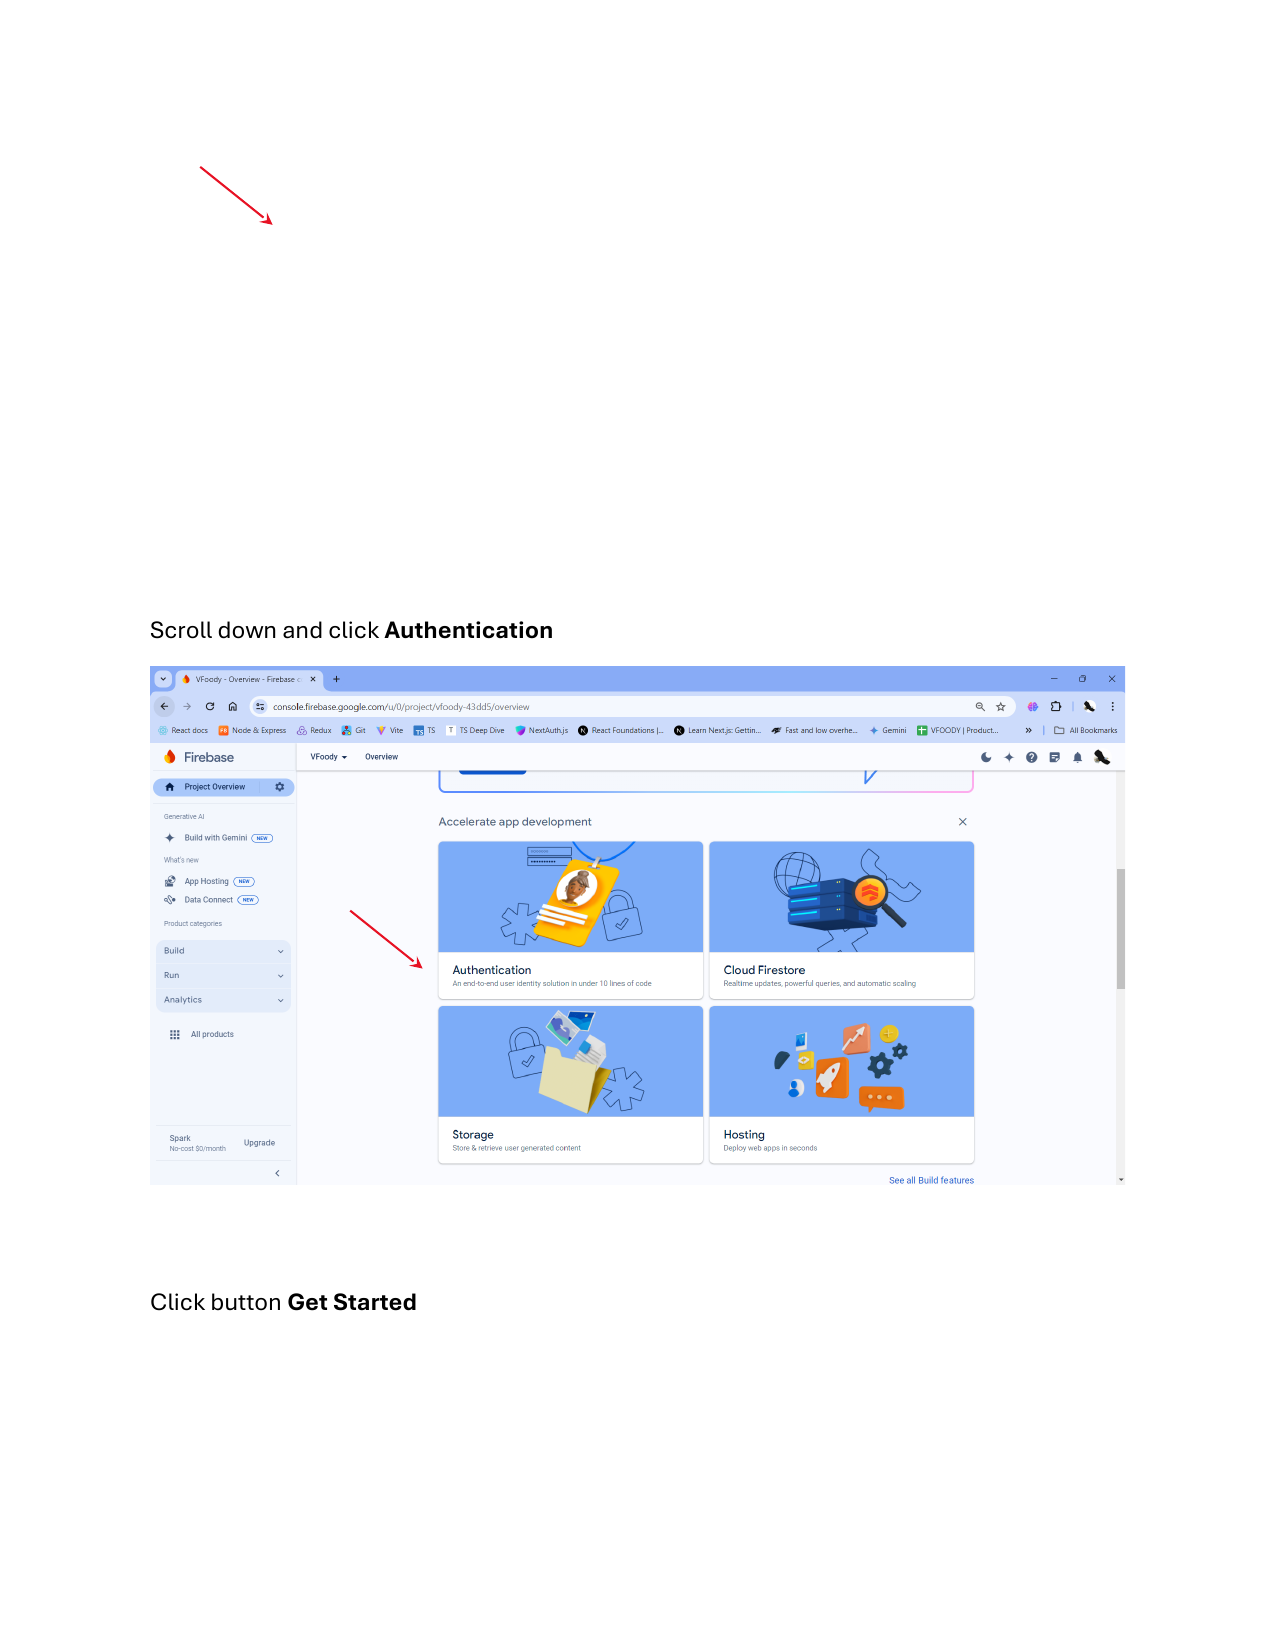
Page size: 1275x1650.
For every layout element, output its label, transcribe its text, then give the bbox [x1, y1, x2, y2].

text Click button Get Started [150, 1287, 1125, 1317]
picture [150, 666, 1125, 1185]
text Scroll down and click Authentication [150, 615, 1125, 646]
